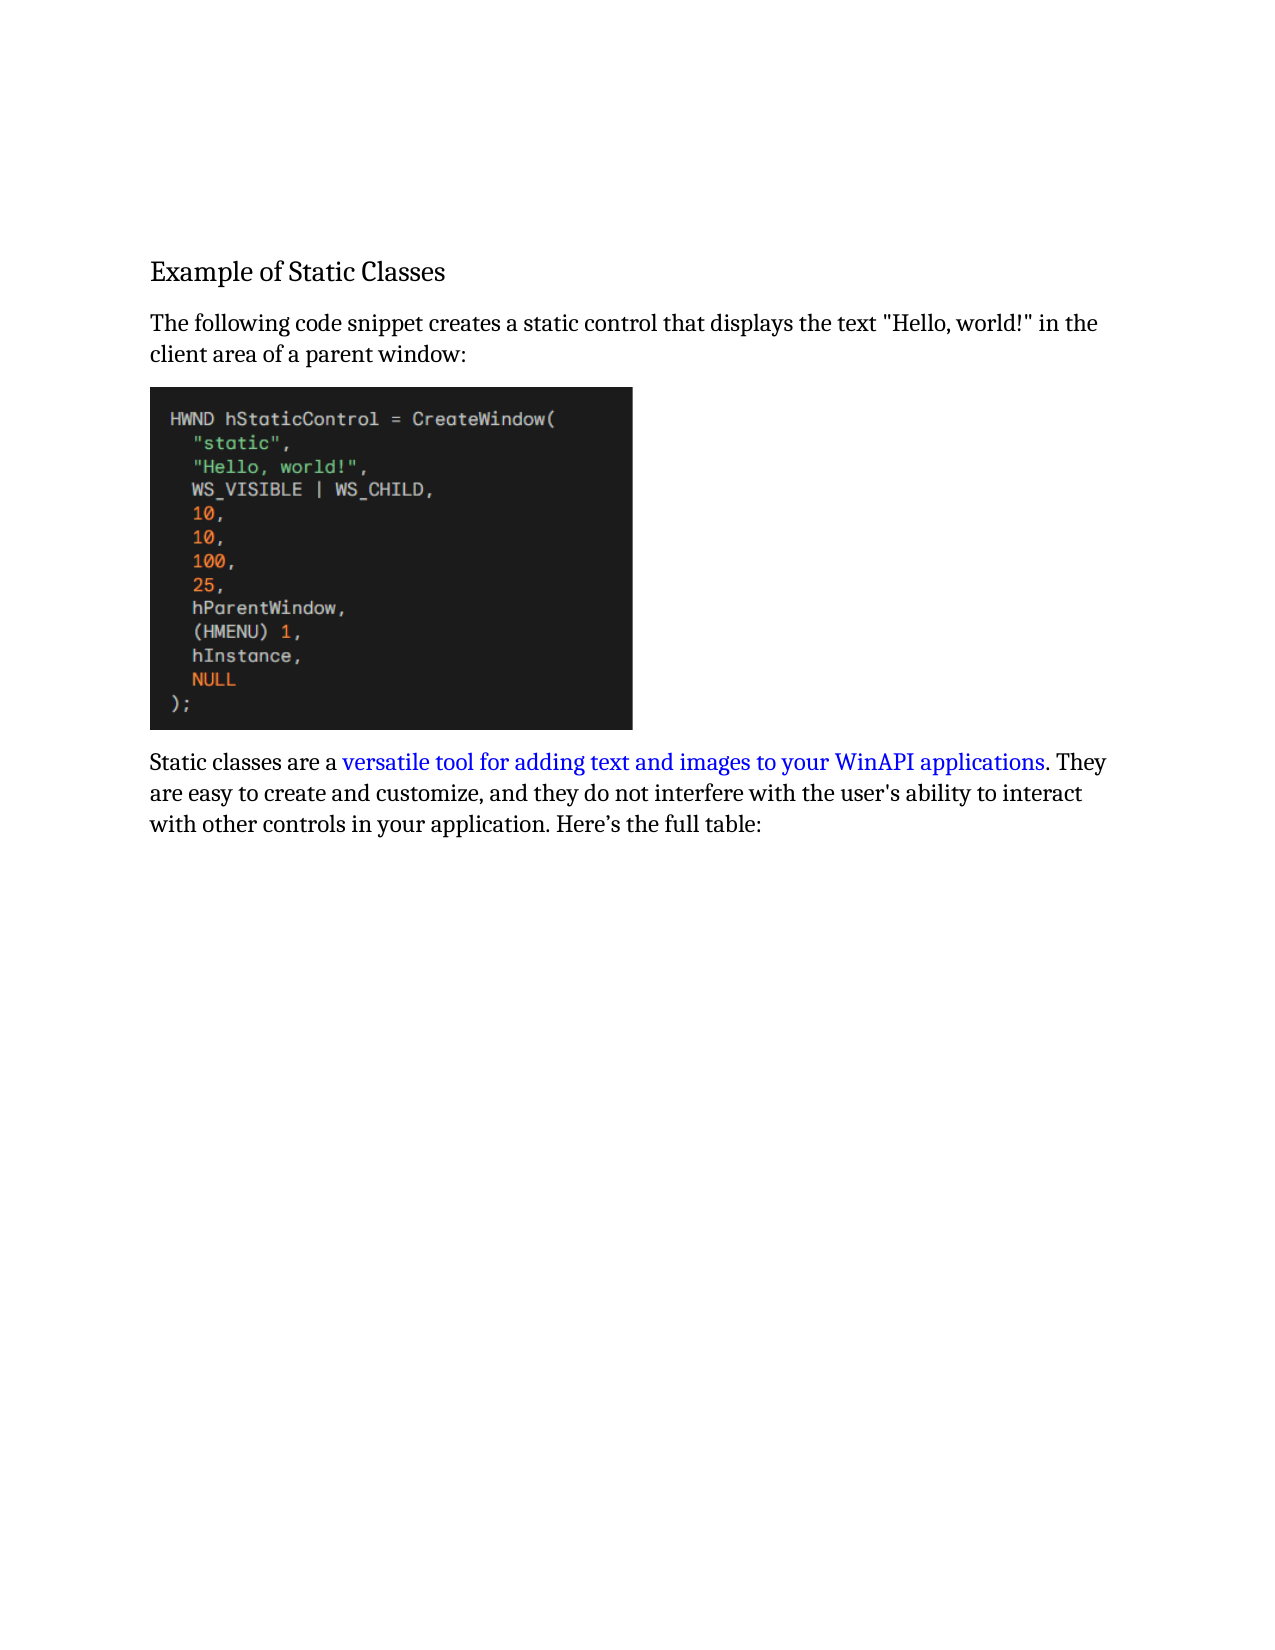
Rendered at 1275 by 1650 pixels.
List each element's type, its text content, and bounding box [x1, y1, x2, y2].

picture [150, 387, 633, 730]
text The following code snippet creates a static control that displays the text "Hello, world!" in the client area of a parent window: [150, 308, 1125, 368]
text Static classes are a versatile tool for adding text and images to your WinAPI applications. They are easy to create and customize, and they do not interfere with the user's ability to interact with other controls in your application. Here’s the full table: [150, 748, 1125, 839]
text Example of Static Classes [150, 256, 1125, 289]
